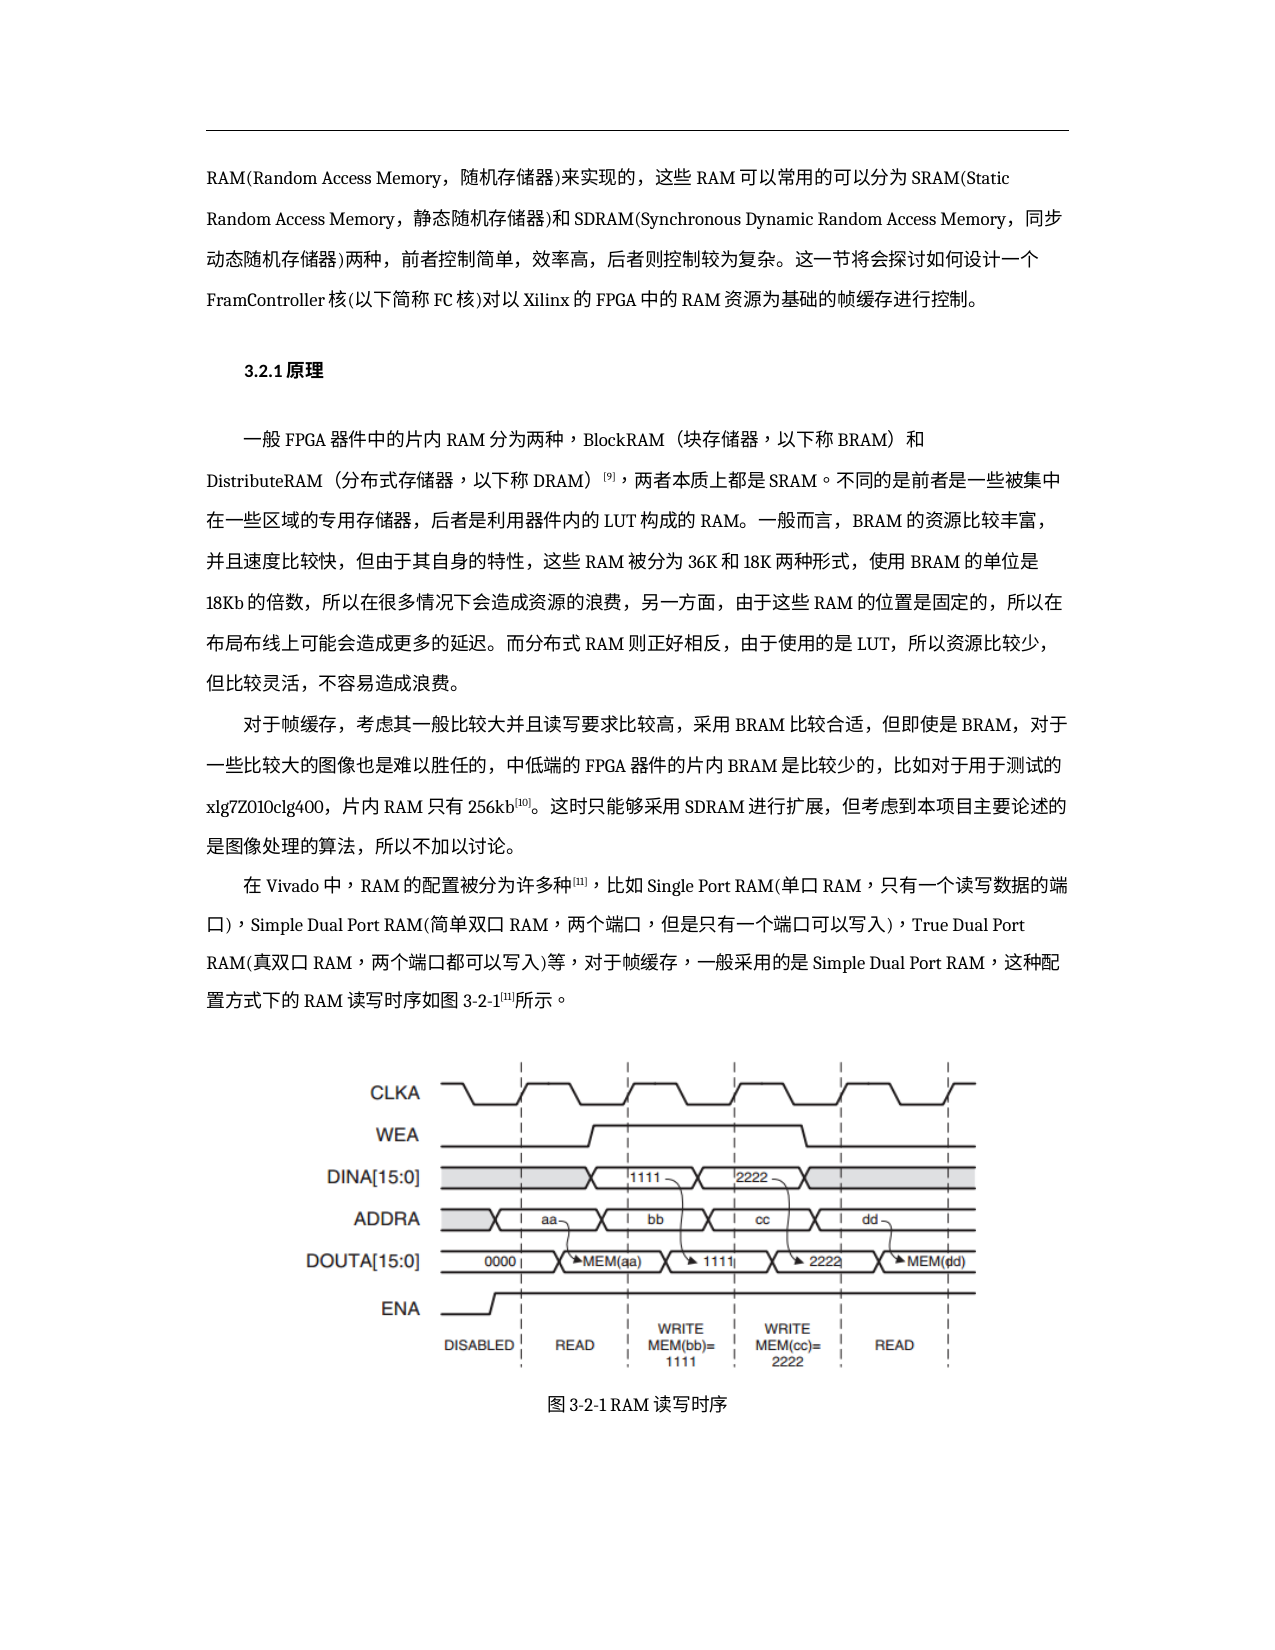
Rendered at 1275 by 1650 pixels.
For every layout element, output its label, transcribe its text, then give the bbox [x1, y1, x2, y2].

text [206, 163, 1069, 312]
picture [286, 1056, 1027, 1377]
subtitle 3.2.1 原理 [206, 357, 1069, 382]
text 在Vivado中，RAM的配置被分为许多种[11]，比如Single Port RAM(单口RAM，只有一个读写数据的端口)，Simple Dual Port RAM(简单双口RAM，两个端口，但是只有一个端口可以写入)，True Dual Port RAM(真双口RAM，两个端口都可以写入)等，对于帧缓存，一般采用的是Simple Dual Port RAM，这种配置方式下的RAM读写时序如图3-2-1[11]所示。 [206, 873, 1069, 1045]
text 一般FPGA器件中的片内RAM分为两种，BlockRAM（块存储器，以下称BRAM）和DistributeRAM（分布式存储器，以下称DRAM）[9]，两者本质上都是SRAM。不同的是前者是一些被集中在一些区域的专用存储器，后者是利用器件内的LUT构成的RAM。一般而言，BRAM的资源比较丰富，并且速度比较快，但由于其自身的特性，这些RAM被分为36K和18K两种形式，使用BRAM的单位是18Kb的倍数，所以在很多情况下会造成资源的浪费，另一方面，由于这些RAM的位置是固定的，所以在布局布线上可能会造成更多的延迟。而分布式RAM则正好相反，由于使用的是LUT，所以资源比较少，但比较灵活，不容易造成浪费。 [206, 426, 1069, 696]
text 对于帧缓存，考虑其一般比较大并且读写要求比较高，采用BRAM比较合适，但即使是BRAM，对于一些比较大的图像也是难以胜任的，中低端的FPGA器件的片内BRAM是比较少的，比如对于用于测试的xlg7Z010clg400，片内RAM只有256kb[10]。这时只能够采用SDRAM进行扩展，但考虑到本项目主要论述的是图像处理的算法，所以不加以讨论。 [206, 710, 1069, 859]
